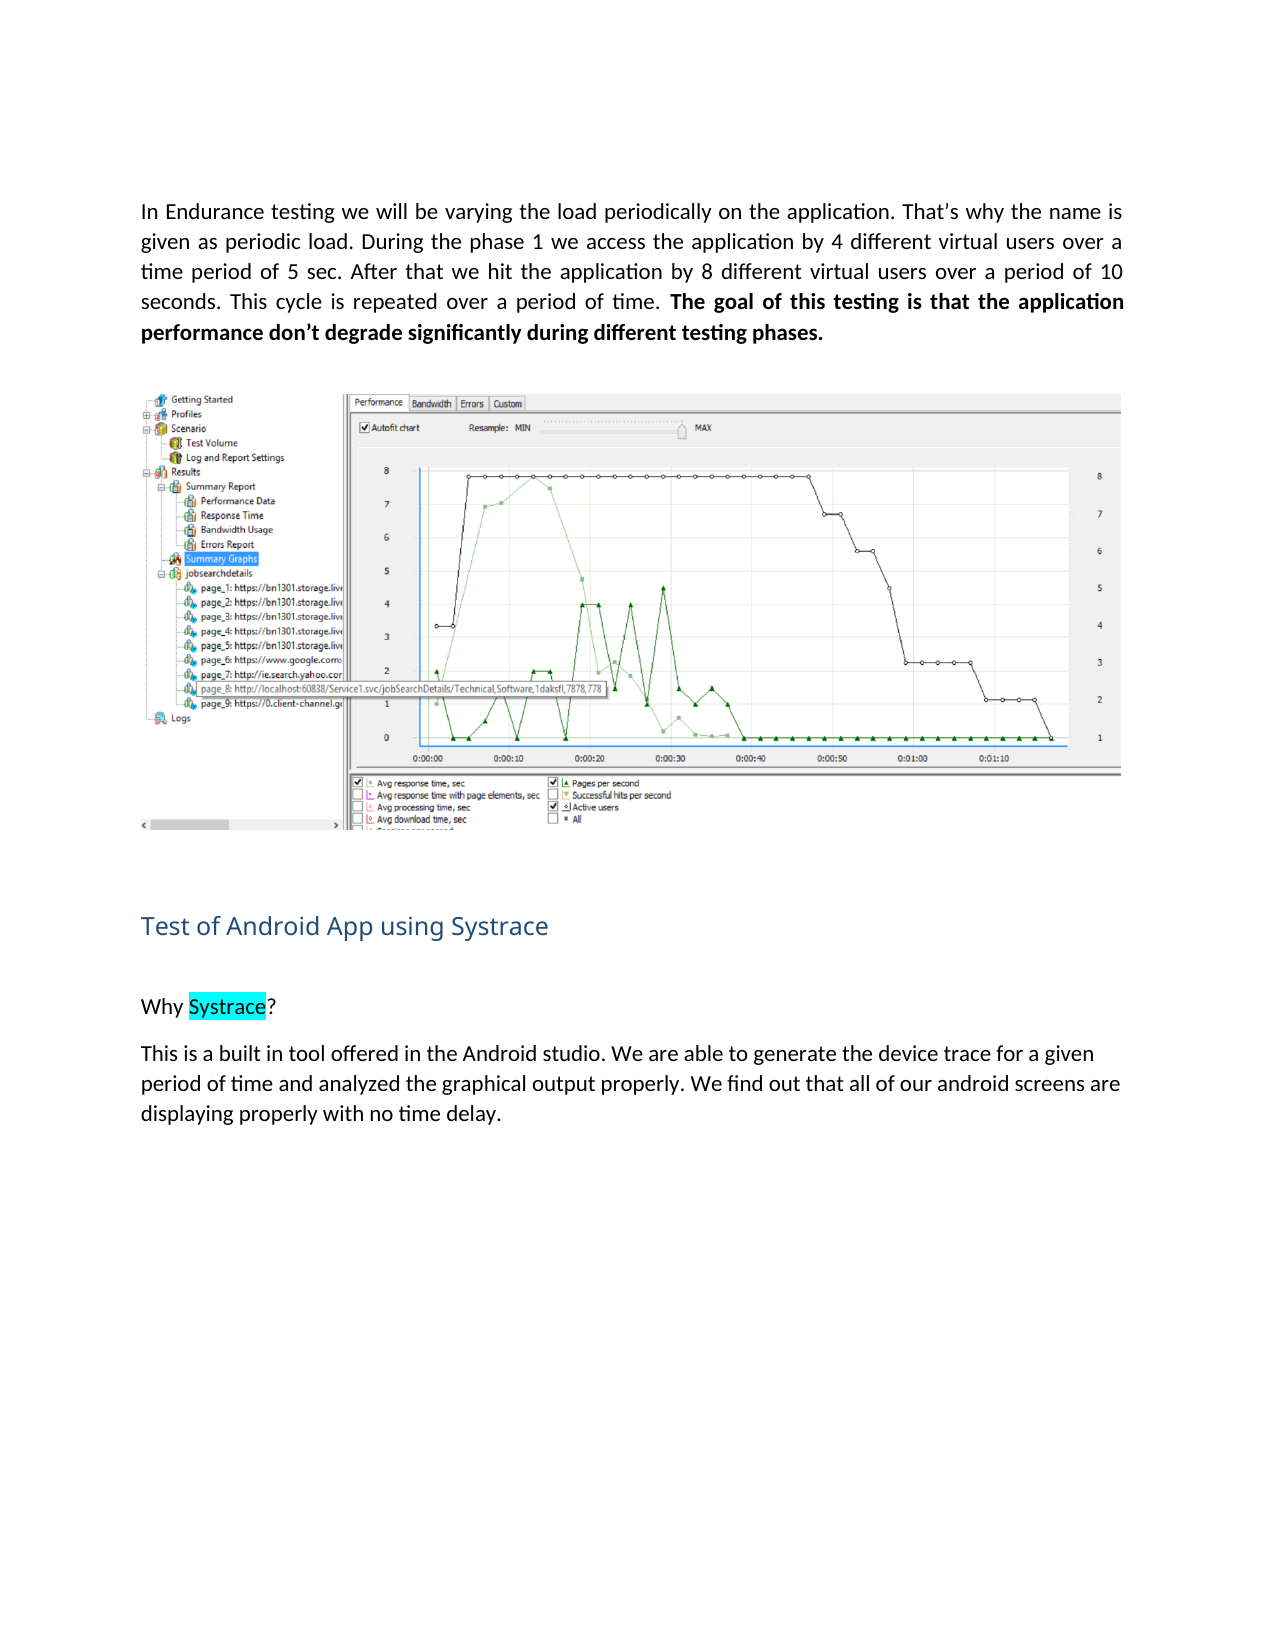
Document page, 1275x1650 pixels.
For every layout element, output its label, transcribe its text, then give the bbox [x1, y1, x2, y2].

text Why Systrace? [266, 992, 1125, 1020]
picture [140, 394, 1121, 830]
text In Endurance testing we will be varying the load periodically on the application. That’s why the name is given as periodic load. During the phase 1 we access the application by 4 different virtual users over a time period of 5 sec. After that we hit the application by 8 different virtual users over a period of 10 seconds. This cycle is repeated over a period of time. The goal of this testing is that the application performance don’t degrade significantly during different testing phases. [141, 197, 1125, 376]
subtitle Test of Android App using Systrace [141, 908, 1125, 942]
text This is a built in tool offered in the Android studio. We are able to generate the device trace for a given period of time and analyzed the graphical output properly. We find out that all of our android screens are displaying properly with no time delay. [141, 1039, 1125, 1127]
text Why Systrace? [141, 992, 189, 1020]
